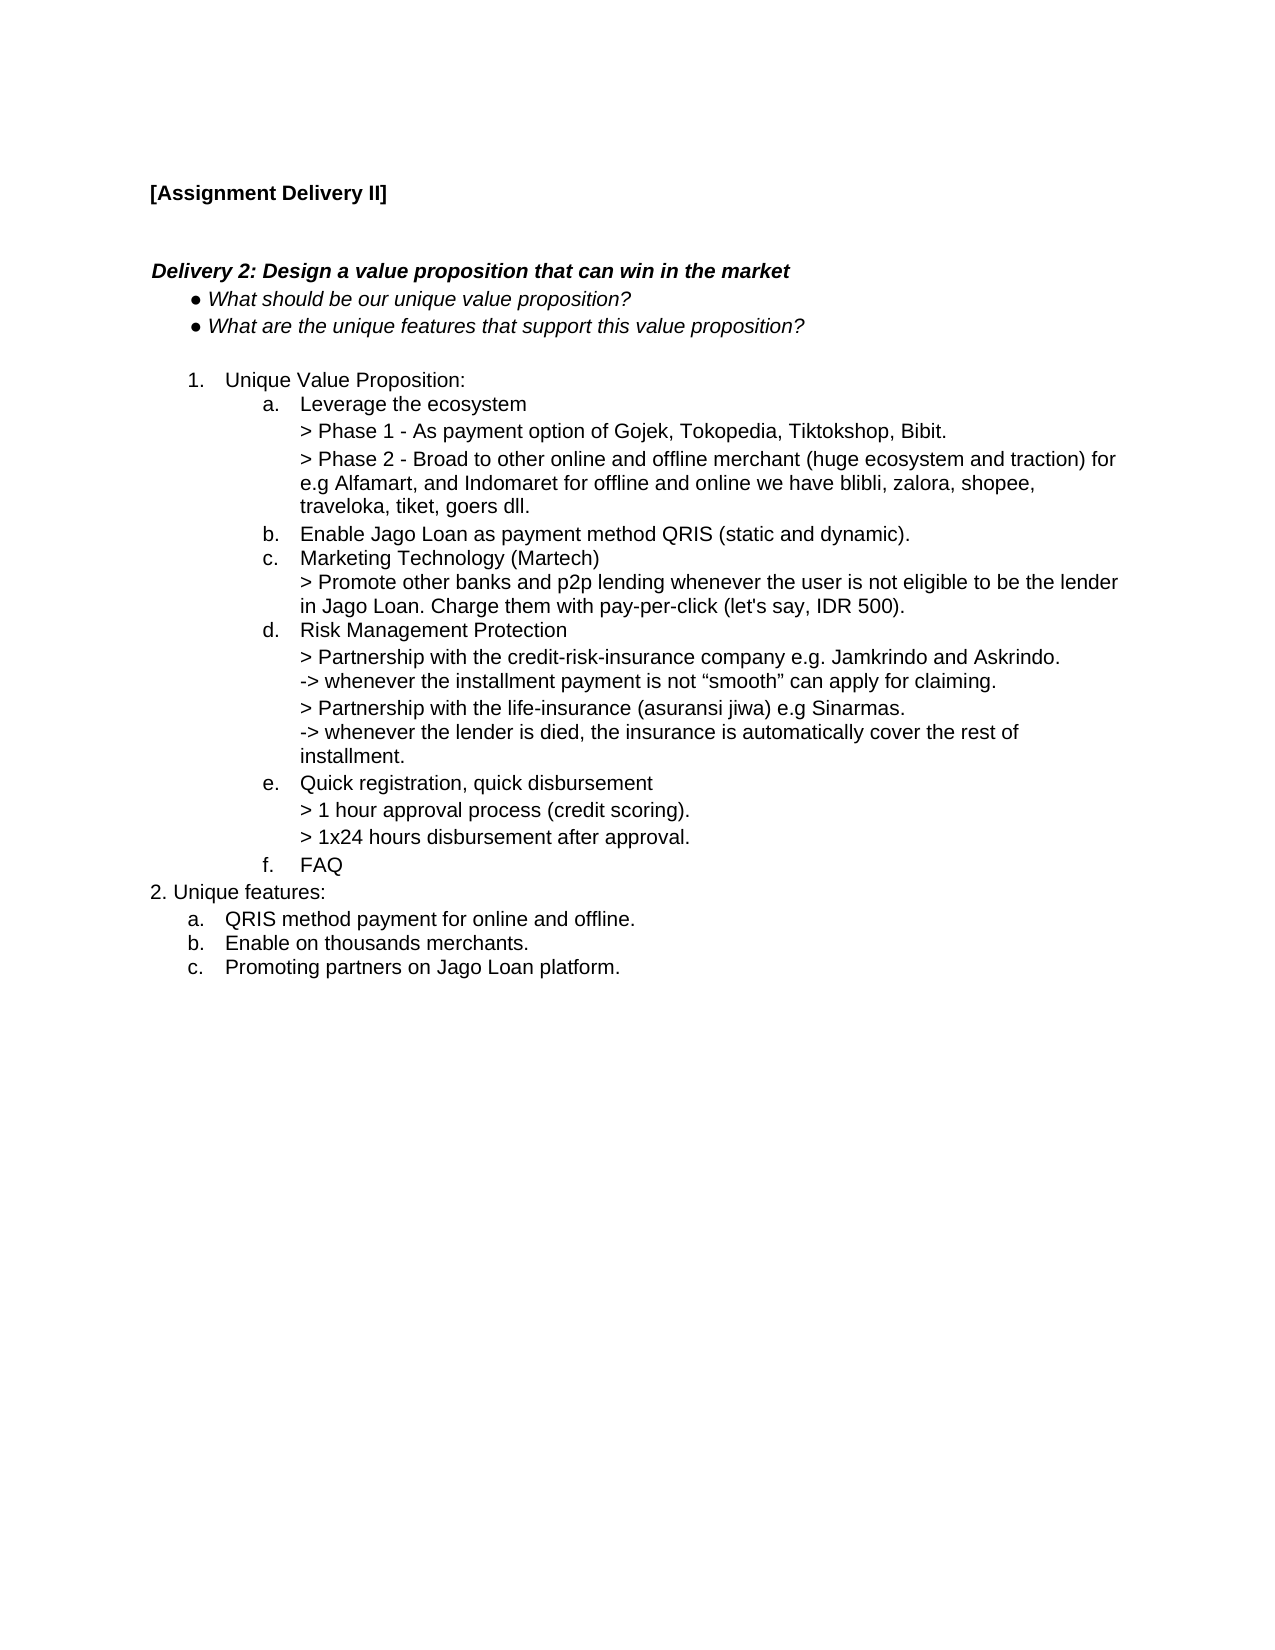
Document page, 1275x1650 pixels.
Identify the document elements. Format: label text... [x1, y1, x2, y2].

list Marketing Technology (Martech) > Promote other banks and p2p lending whenever the user is not eligible to be the lender in Jago Loan. Charge them with pay-per-click (let's say, IDR 500). [262, 546, 1125, 617]
text ● What are the unique features that support this value proposition? [189, 314, 1125, 338]
list Leverage the ecosystem [262, 392, 1125, 416]
text ● What should be our unique value proposition? [189, 287, 1125, 311]
text > 1 hour approval process (credit scoring). [300, 798, 1125, 822]
list QRIS method payment for online and offline. [187, 907, 1125, 931]
list FAQ [262, 852, 1125, 876]
list Enable on thousands merchants. [187, 931, 1125, 955]
list Risk Management Protection [262, 617, 1125, 641]
text > Partnership with the credit-risk-insurance company e.g. Jamkrindo and Askrindo. -> whenever the installment payment is not “smooth” can apply for claiming. [300, 644, 1125, 692]
text [Assignment Delivery II] [150, 181, 1125, 205]
text > Phase 1 - As payment option of Gojek, Tokopedia, Tiktokshop, Bibit. [300, 419, 1125, 443]
list Enable Jago Loan as payment method QRIS (static and dynamic). [262, 522, 1125, 546]
list Unique Value Proposition: [187, 368, 1125, 392]
list Quick registration, quick disbursement [262, 771, 1125, 795]
list Promoting partners on Jago Loan platform. [187, 955, 1125, 979]
text > Phase 2 - Broad to other online and offline merchant (huge ecosystem and traction) for e.g Alfamart, and Indomaret for offline and online we have blibli, zalora, shopee, traveloka, tiket, goers dll. [300, 446, 1125, 518]
text 2. Unique features: [150, 879, 1125, 903]
text Delivery 2: Design a value proposition that can win in the market [151, 259, 1125, 283]
text > Partnership with the life-insurance (asuransi jiwa) e.g Sinarmas. -> whenever the lender is died, the insurance is automatically cover the rest of installment. [300, 696, 1125, 768]
text > 1x24 hours disbursement after approval. [300, 825, 1125, 849]
